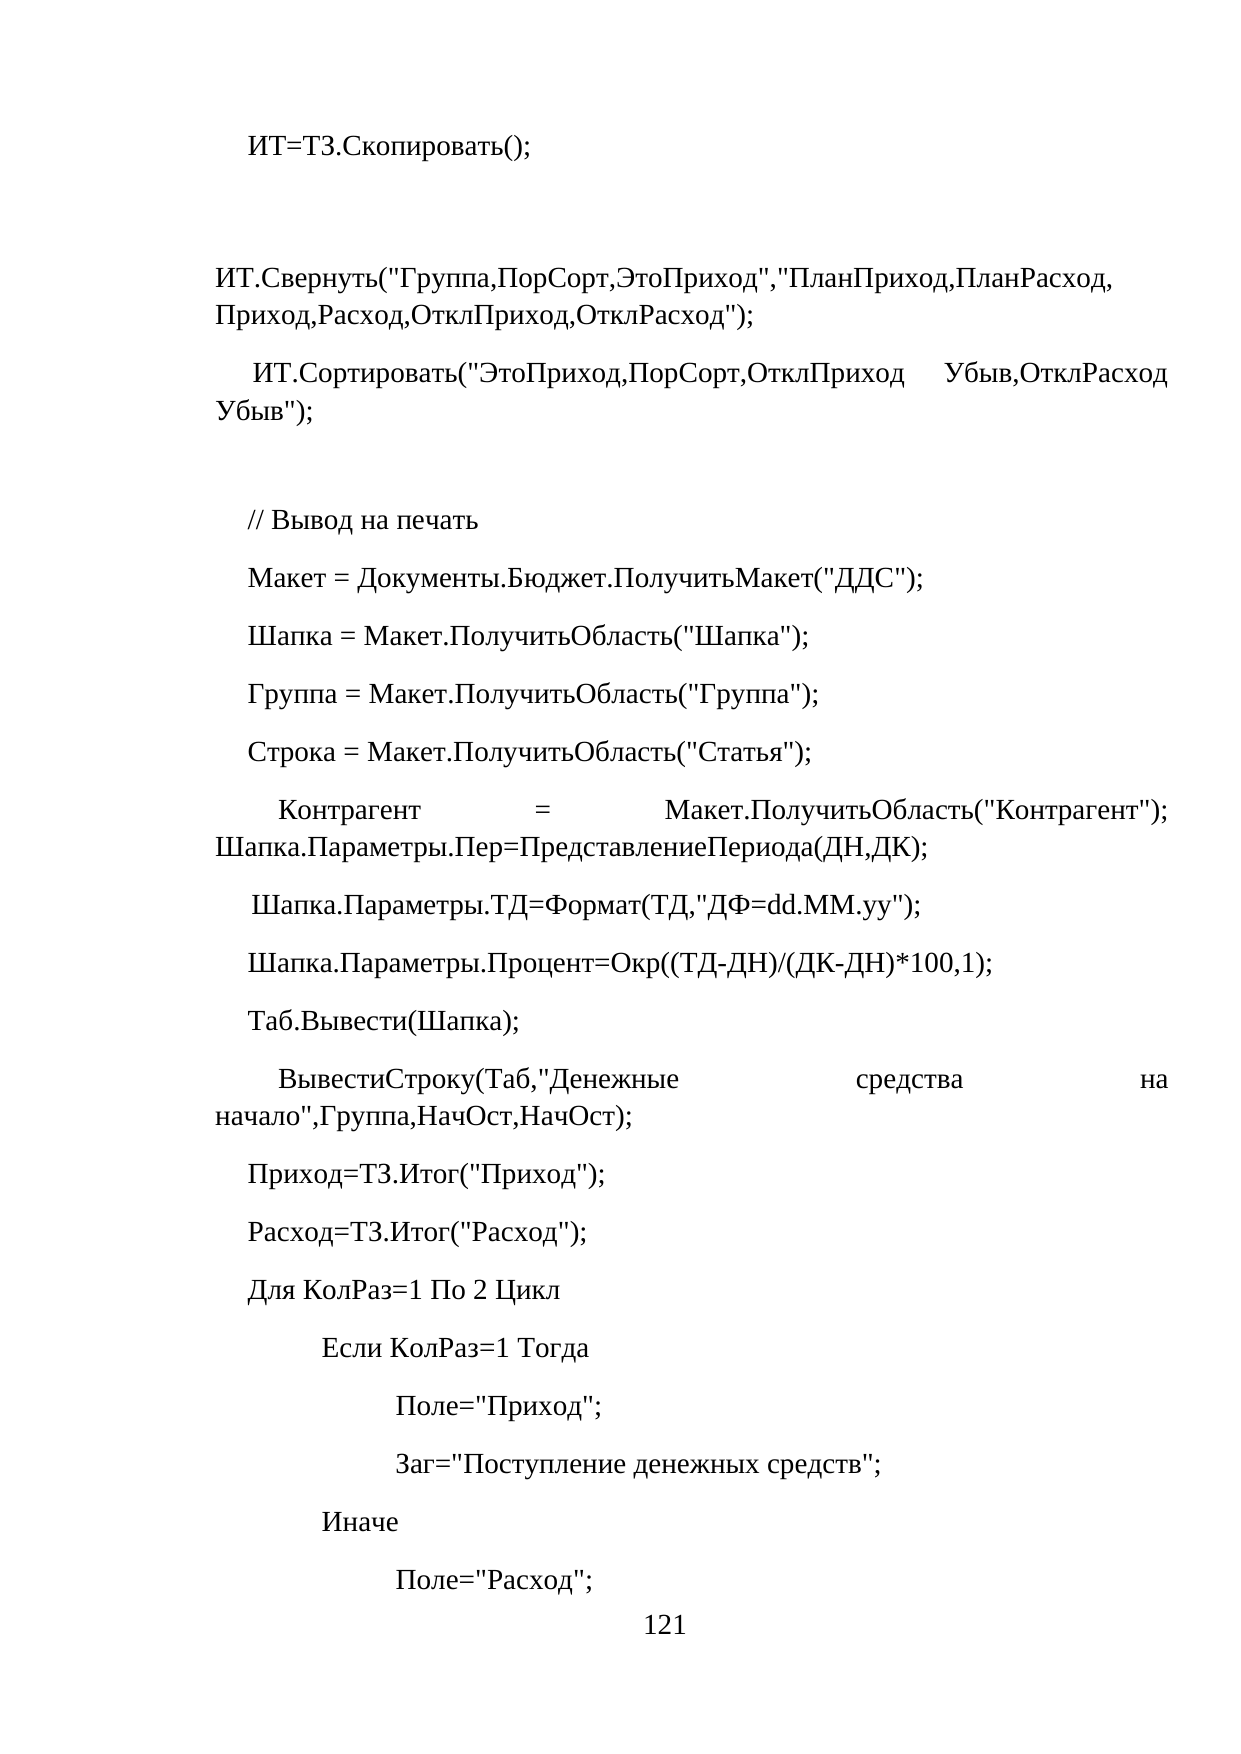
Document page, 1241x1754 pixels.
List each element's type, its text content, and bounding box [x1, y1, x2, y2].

text Шапка.Параметры.ТД=Формат(ТД,"ДФ=dd.MM.yy"); [251, 887, 1168, 921]
text Шапка = Макет.ПолучитьОбласть("Шапка"); [130, 618, 1197, 651]
text Расход=ТЗ.Итог("Расход"); [130, 1214, 1197, 1248]
text Поле="Расход"; [130, 1562, 1197, 1596]
text Иначе [130, 1504, 1197, 1538]
text Поле="Приход"; [130, 1388, 1197, 1422]
text ИТ.Свернуть("Группа,ПорСорт,ЭтоПриход","ПланПриход,ПланРасход, Приход,Расход,ОтклПриход,ОтклРасход"); [214, 186, 1168, 331]
text Шапка.Параметры.Процент=Окр((ТД-ДН)/(ДК-ДН)*100,1); [130, 945, 1197, 979]
text Заг="Поступление денежных средств"; [130, 1446, 1197, 1480]
text ИТ.Сортировать("ЭтоПриход,ПорСорт,ОтклПриход Убыв,ОтклРасход Убыв"); [214, 355, 1168, 426]
text Приход=ТЗ.Итог("Приход"); [130, 1156, 1197, 1190]
text ВывестиСтроку(Таб,"Денежные средства на начало",Группа,НачОст,НачОст); [214, 1061, 1168, 1132]
text Для КолРаз=1 По 2 Цикл [130, 1272, 1197, 1306]
text Таб.Вывести(Шапка); [130, 1003, 1197, 1037]
text // Вывод на печать [130, 502, 1197, 535]
text ИТ=ТЗ.Скопировать(); [130, 128, 1197, 161]
text Макет = Документы.Бюджет.ПолучитьМакет("ДДС"); [130, 560, 1197, 593]
text Если КолРаз=1 Тогда [130, 1330, 1197, 1364]
text Контрагент = Макет.ПолучитьОбласть("Контрагент"); Шапка.Параметры.Пер=ПредставлениеПериода(ДН,ДК); [214, 792, 1168, 863]
text Группа = Макет.ПолучитьОбласть("Группа"); [130, 676, 1197, 709]
text Строка = Макет.ПолучитьОбласть("Статья"); [130, 734, 1197, 767]
